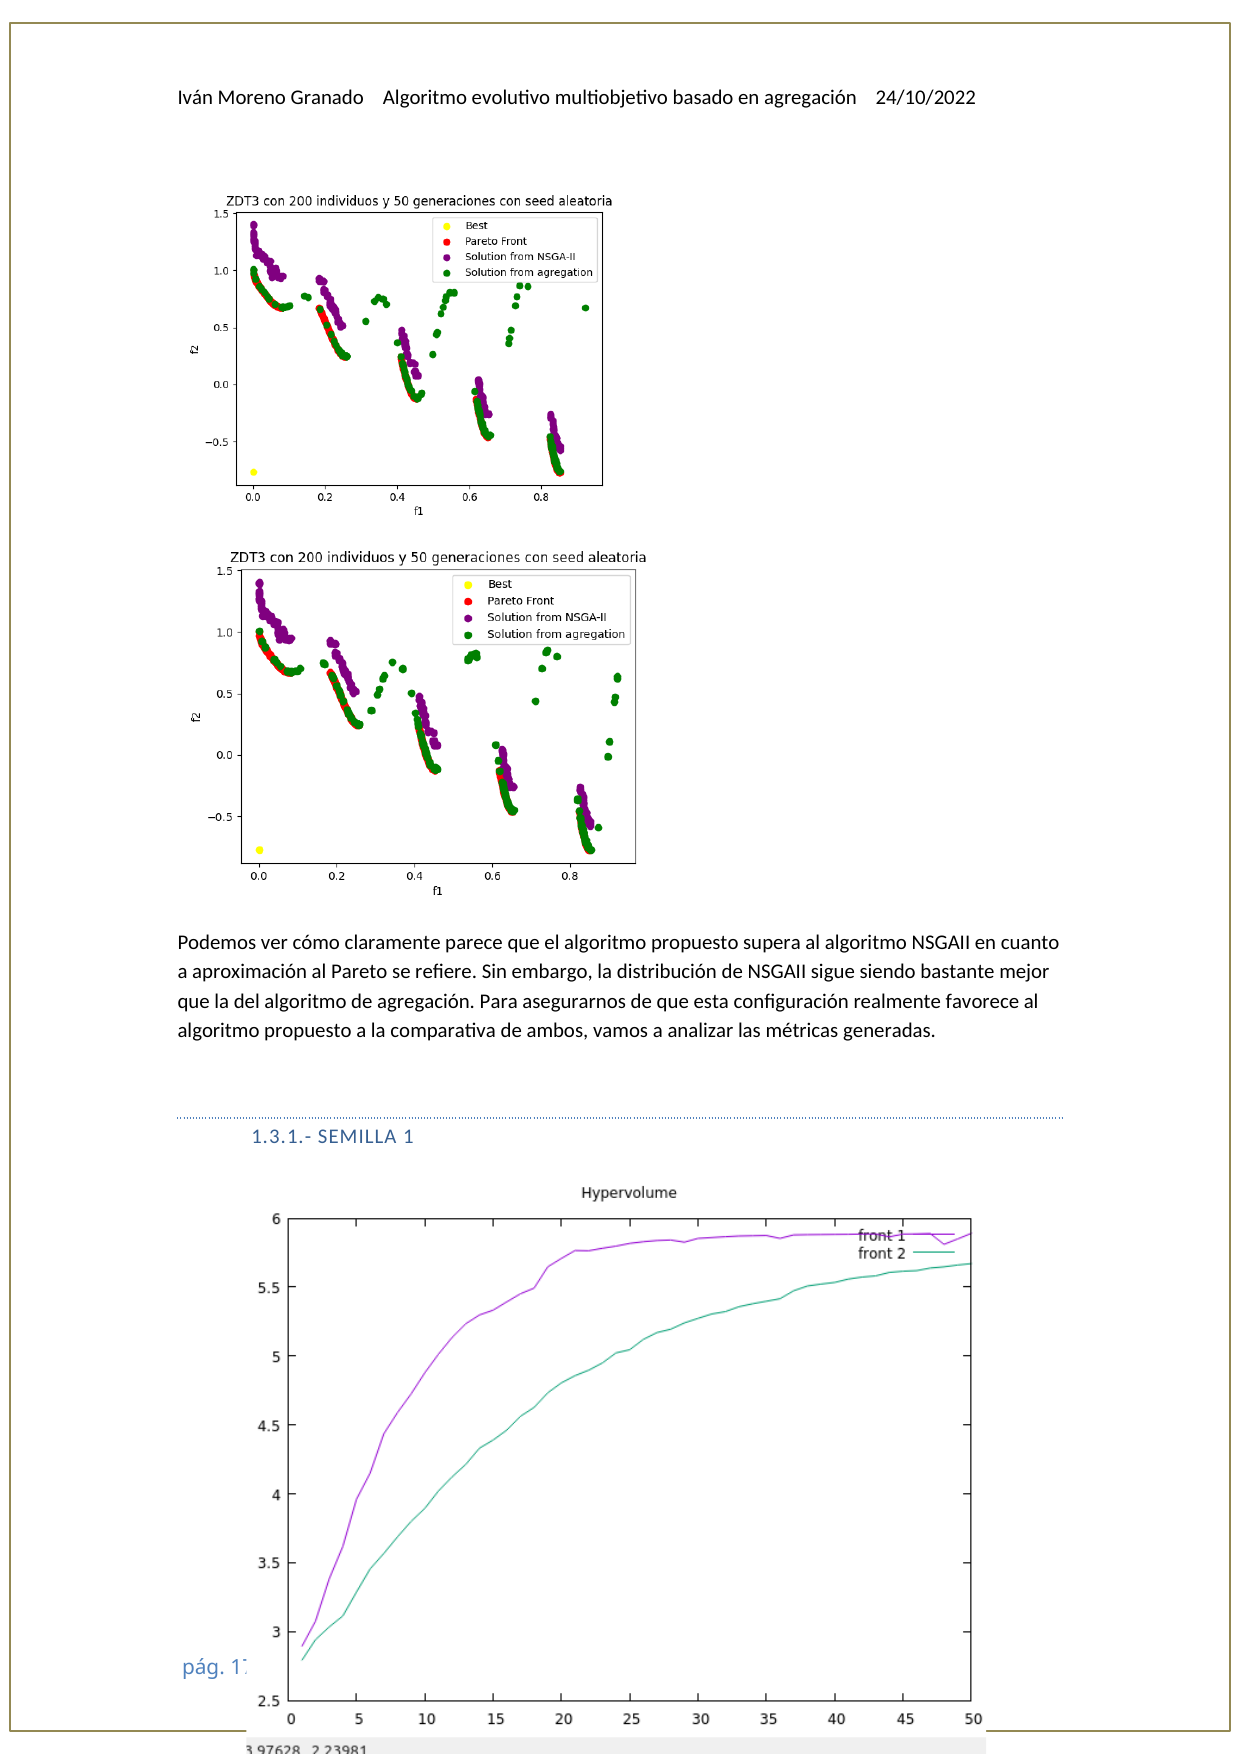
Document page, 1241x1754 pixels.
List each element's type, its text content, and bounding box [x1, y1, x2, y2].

picture [177, 170, 686, 905]
subtitle 1.3.1.- SEMILLA 1 [177, 1117, 1063, 1148]
picture [246, 1173, 987, 1754]
text Podemos ver cómo claramente parece que el algoritmo propuesto supera al algoritmo NSGAII en cuanto a aproximación al Pareto se refiere. Sin embargo, la distribución de NSGAII sigue siendo bastante mejor que la del algoritmo de agregación. Para asegurarnos de que esta configuración realmente favorece al algoritmo propuesto a la comparativa de ambos, vamos a analizar las métricas generadas. [177, 929, 1063, 1042]
